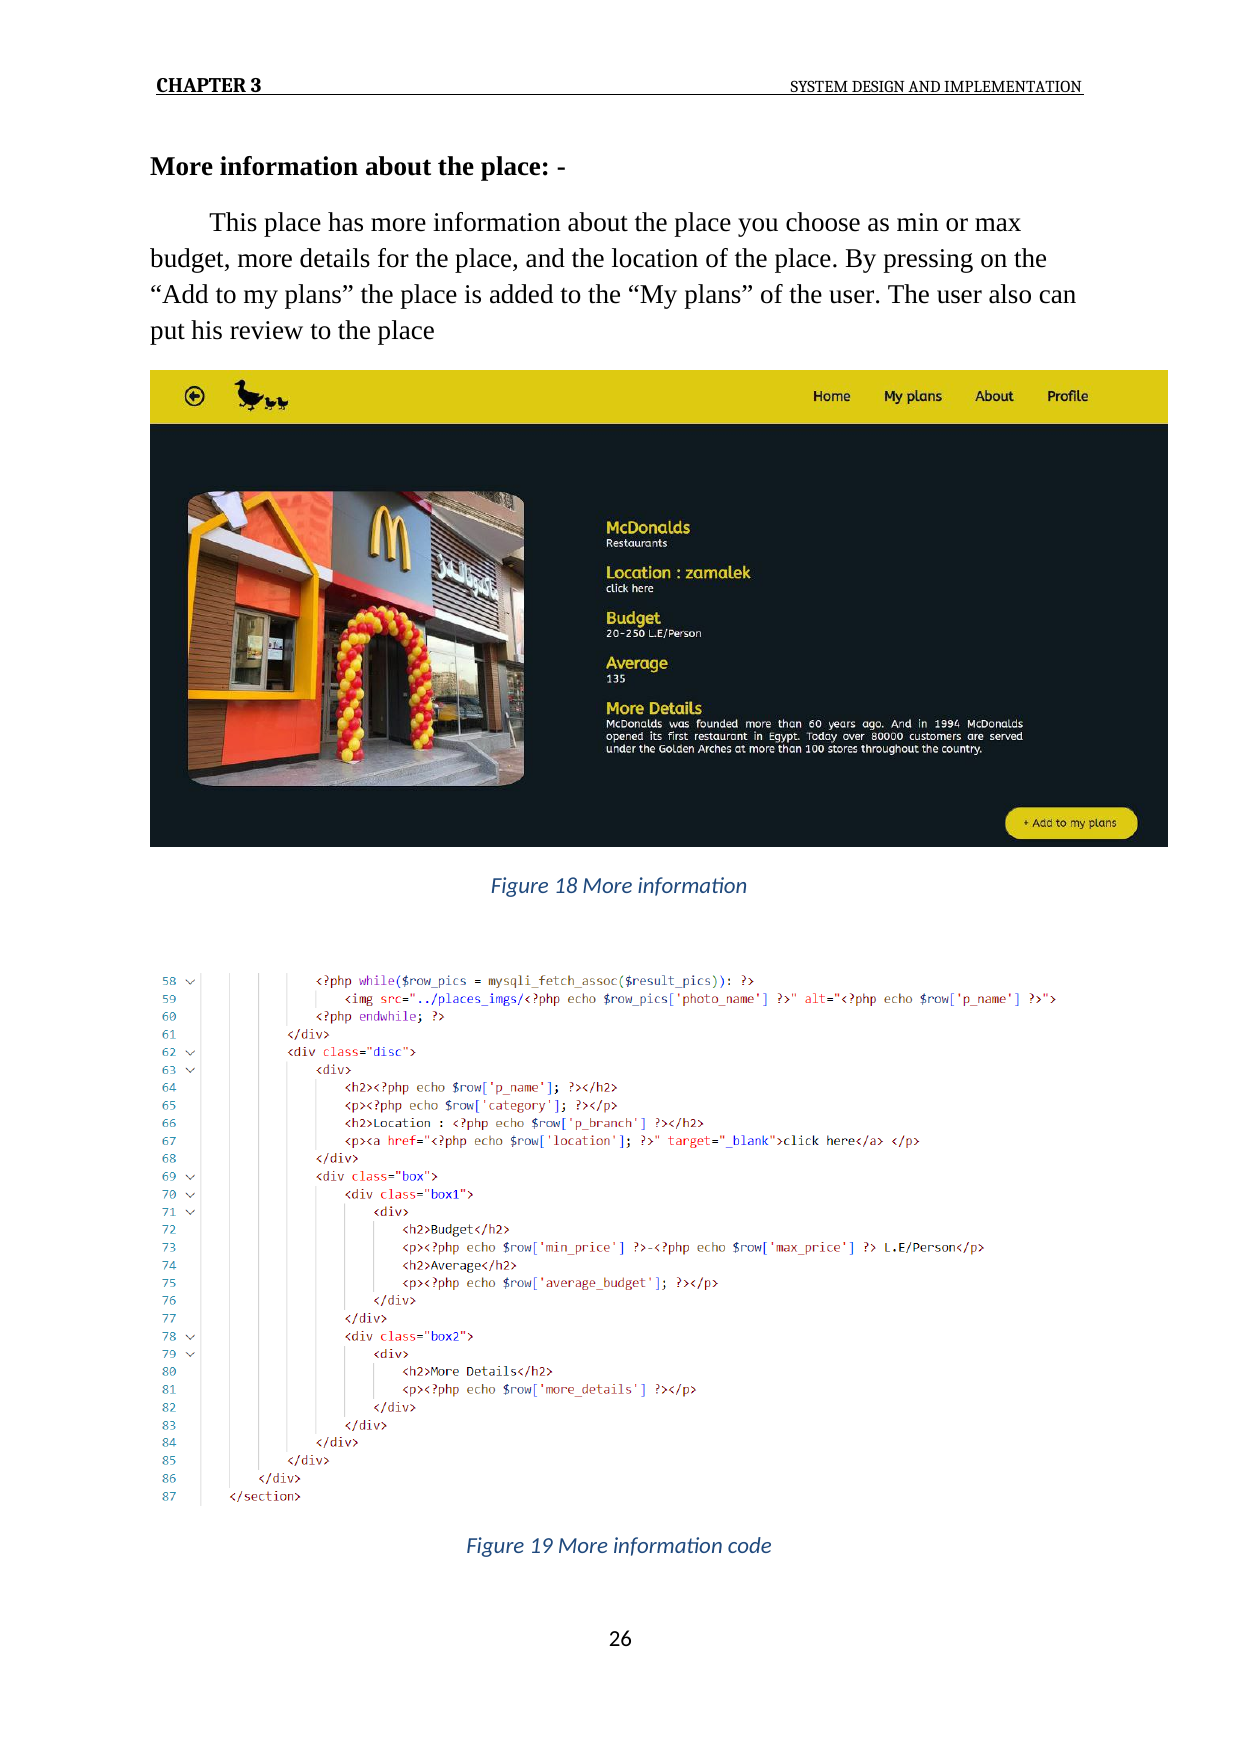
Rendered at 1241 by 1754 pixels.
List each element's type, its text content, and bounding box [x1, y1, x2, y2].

text More information about the place: - [150, 150, 1090, 181]
text This place has more information about the place you choose as min or max budget, more details for the place, and the location of the place. By pressing on the “Add to my plans” the place is added to the “My plans” of the user. The user also can put his review to the place [150, 207, 1090, 345]
picture [150, 973, 1091, 1506]
picture [150, 370, 1168, 847]
